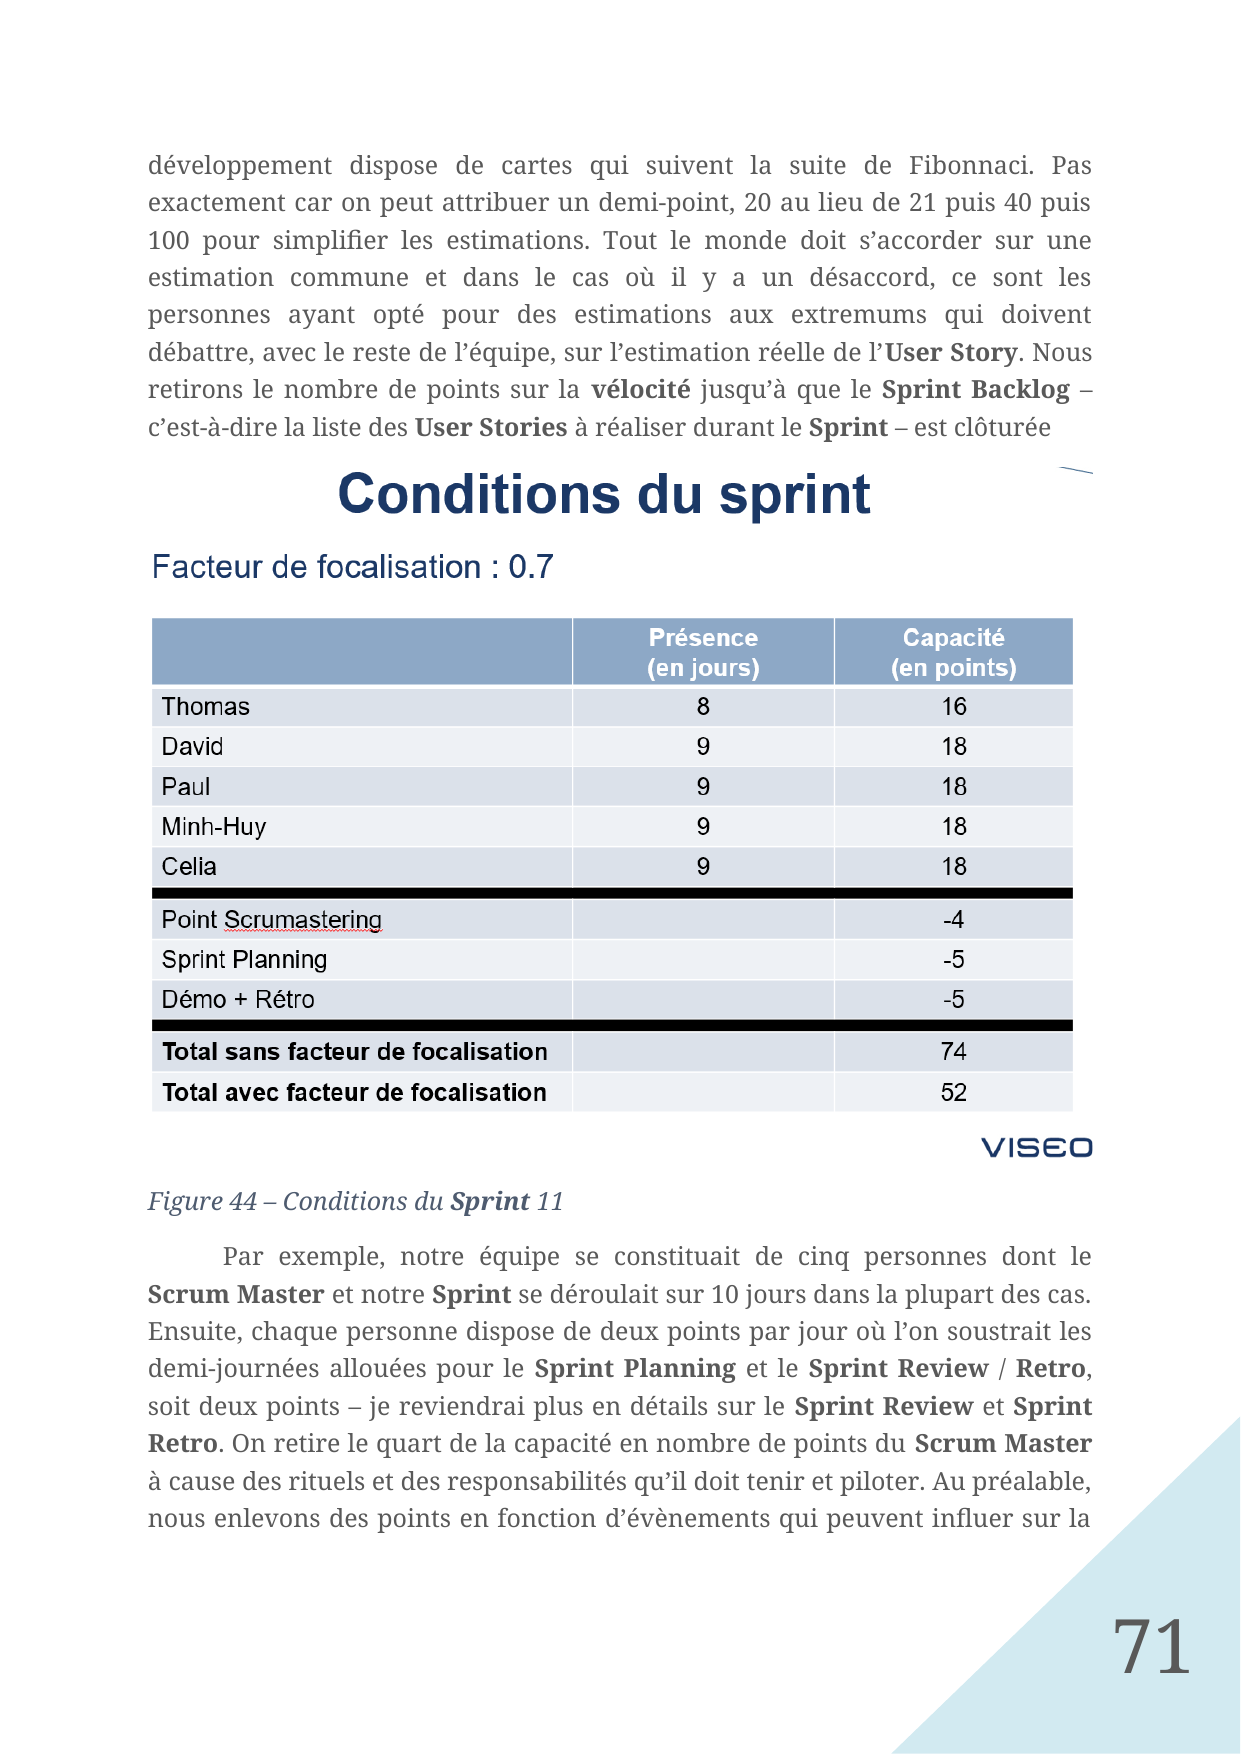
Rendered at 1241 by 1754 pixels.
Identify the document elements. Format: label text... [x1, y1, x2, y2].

picture [147, 467, 1093, 1160]
text Notre rôle en tant qu’équipe de développement a été de déterminer les User Stories que nous nous engageons à réaliser durant les deux semaines du Sprint. Or, pour effectuer une User Story, il nous faut non seulement du temps mais également « chiffrer » l’User Story, c’est-à-dire y attribuer un certain temps en unités arbitraire car c’est un accord entre l’équipe de développement et les PO/PPO. Pour quantifier le temps qui nous est disponible durant le Sprint, nous avons procédé par un système de points : un point correspondait à une demi-journée et sur la totalité des points disponibles – la capacité –, nous appliquons un facteur de focalisation qui détermine arbitrairement si notre efficacité se rapproche réellement d’une demi-journée de travaux continus. Ce qui nous donne une vélocité qui correspond au nombre de points estimés que l’équipe peut dépenser durant l’intégralité du Sprint. Cette vélocité une fois obtenue, nous procédons par un Planning Poker pour déterminer le nombre de points à attribuer à chaque User Story. Chaque membre de l’équipe de développement dispose de cartes qui suivent la suite de Fibonnaci. Pas exactement car on peut attribuer un demi-point, 20 au lieu de 21 puis 40 puis 100 pour simplifier les estimations. Tout le monde doit s’accorder sur une estimation commune et dans le cas où il y a un désaccord, ce sont les personnes ayant opté pour des estimations aux extremums qui doivent débattre, avec le reste de l’équipe, sur l’estimation réelle de l’User Story. Nous retirons le nombre de points sur la vélocité jusqu’à que le Sprint Backlog – c’est-à-dire la liste des User Stories à réaliser durant le Sprint – est clôturée [148, 148, 1093, 443]
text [148, 1239, 1093, 1535]
